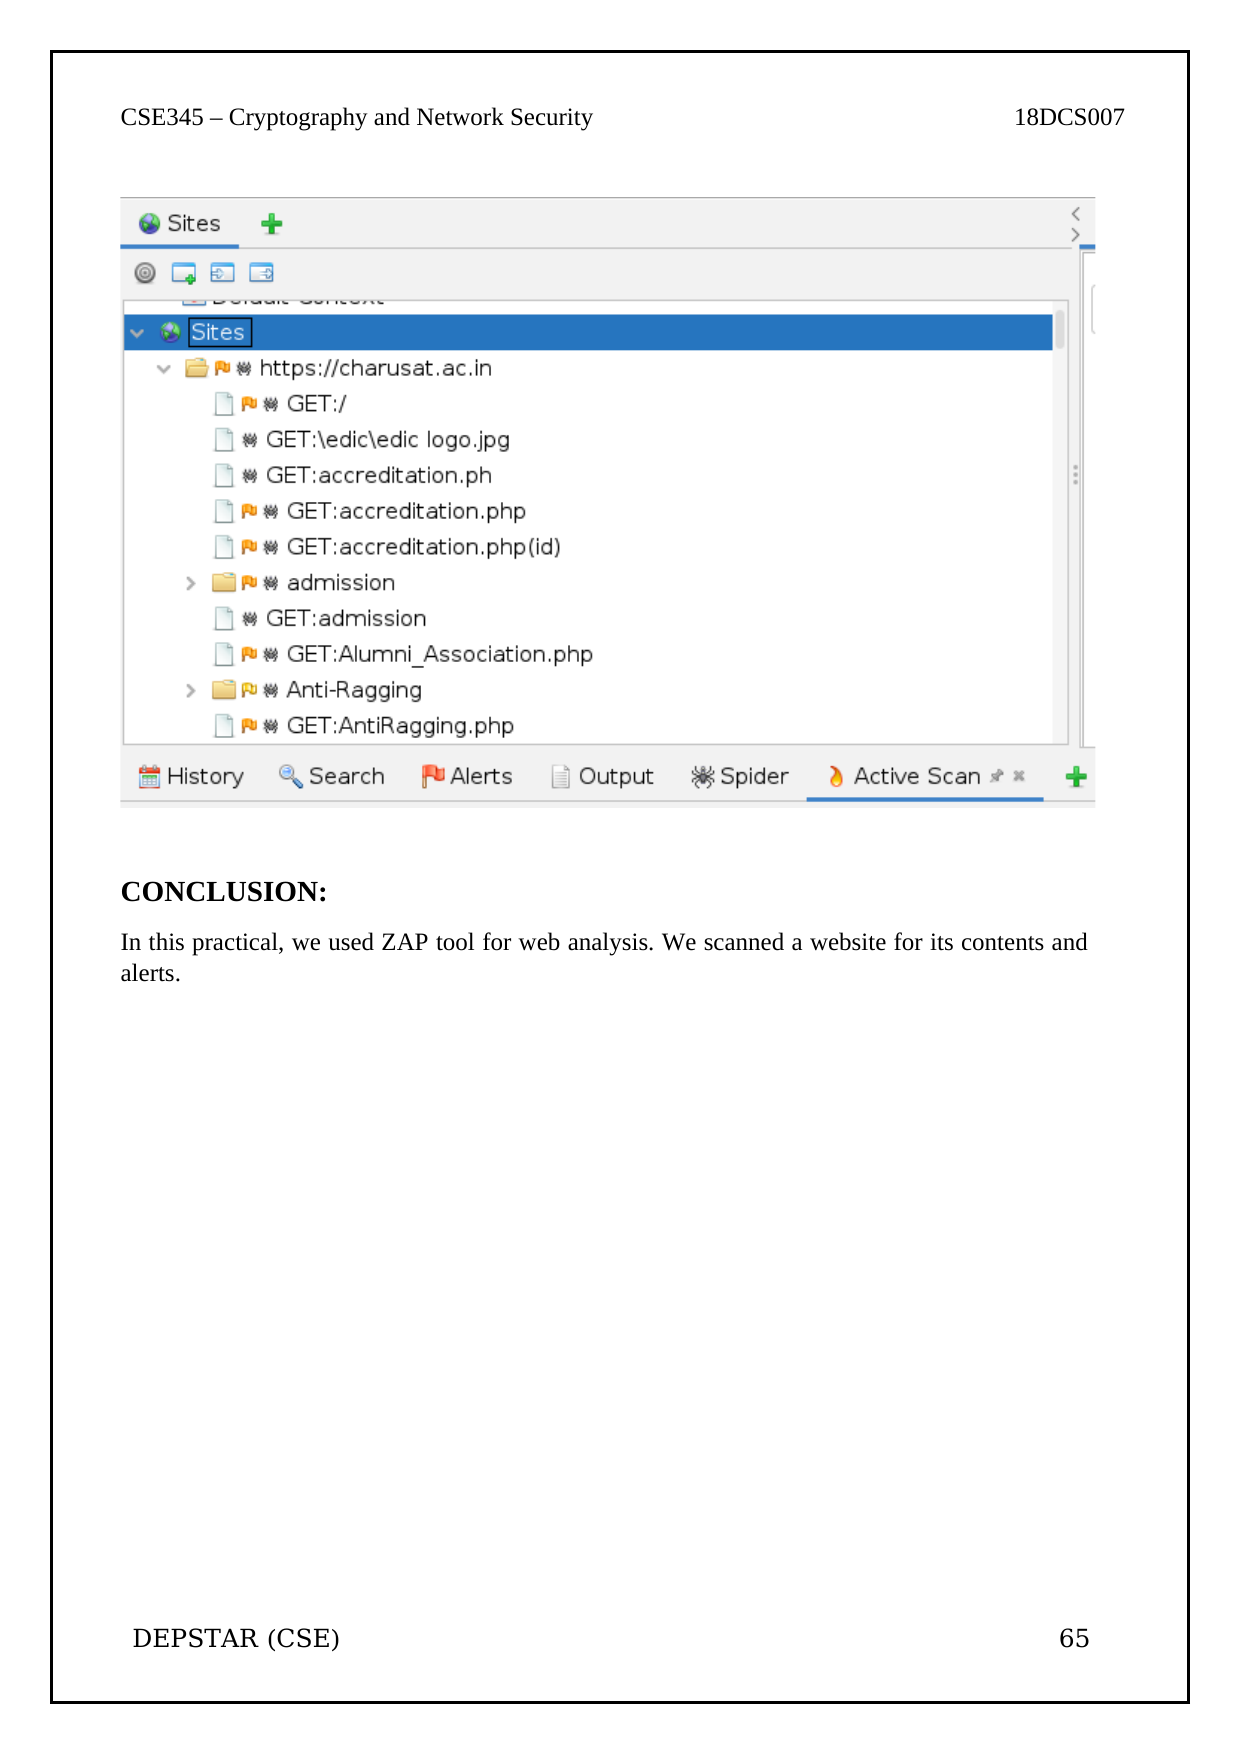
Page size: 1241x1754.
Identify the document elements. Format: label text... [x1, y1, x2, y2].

picture [120, 197, 1096, 808]
text In this practical, we used ZAP tool for web analysis. We scanned a website for its contents and alerts. [120, 927, 1090, 987]
text CONCLUSION: [120, 874, 1090, 908]
